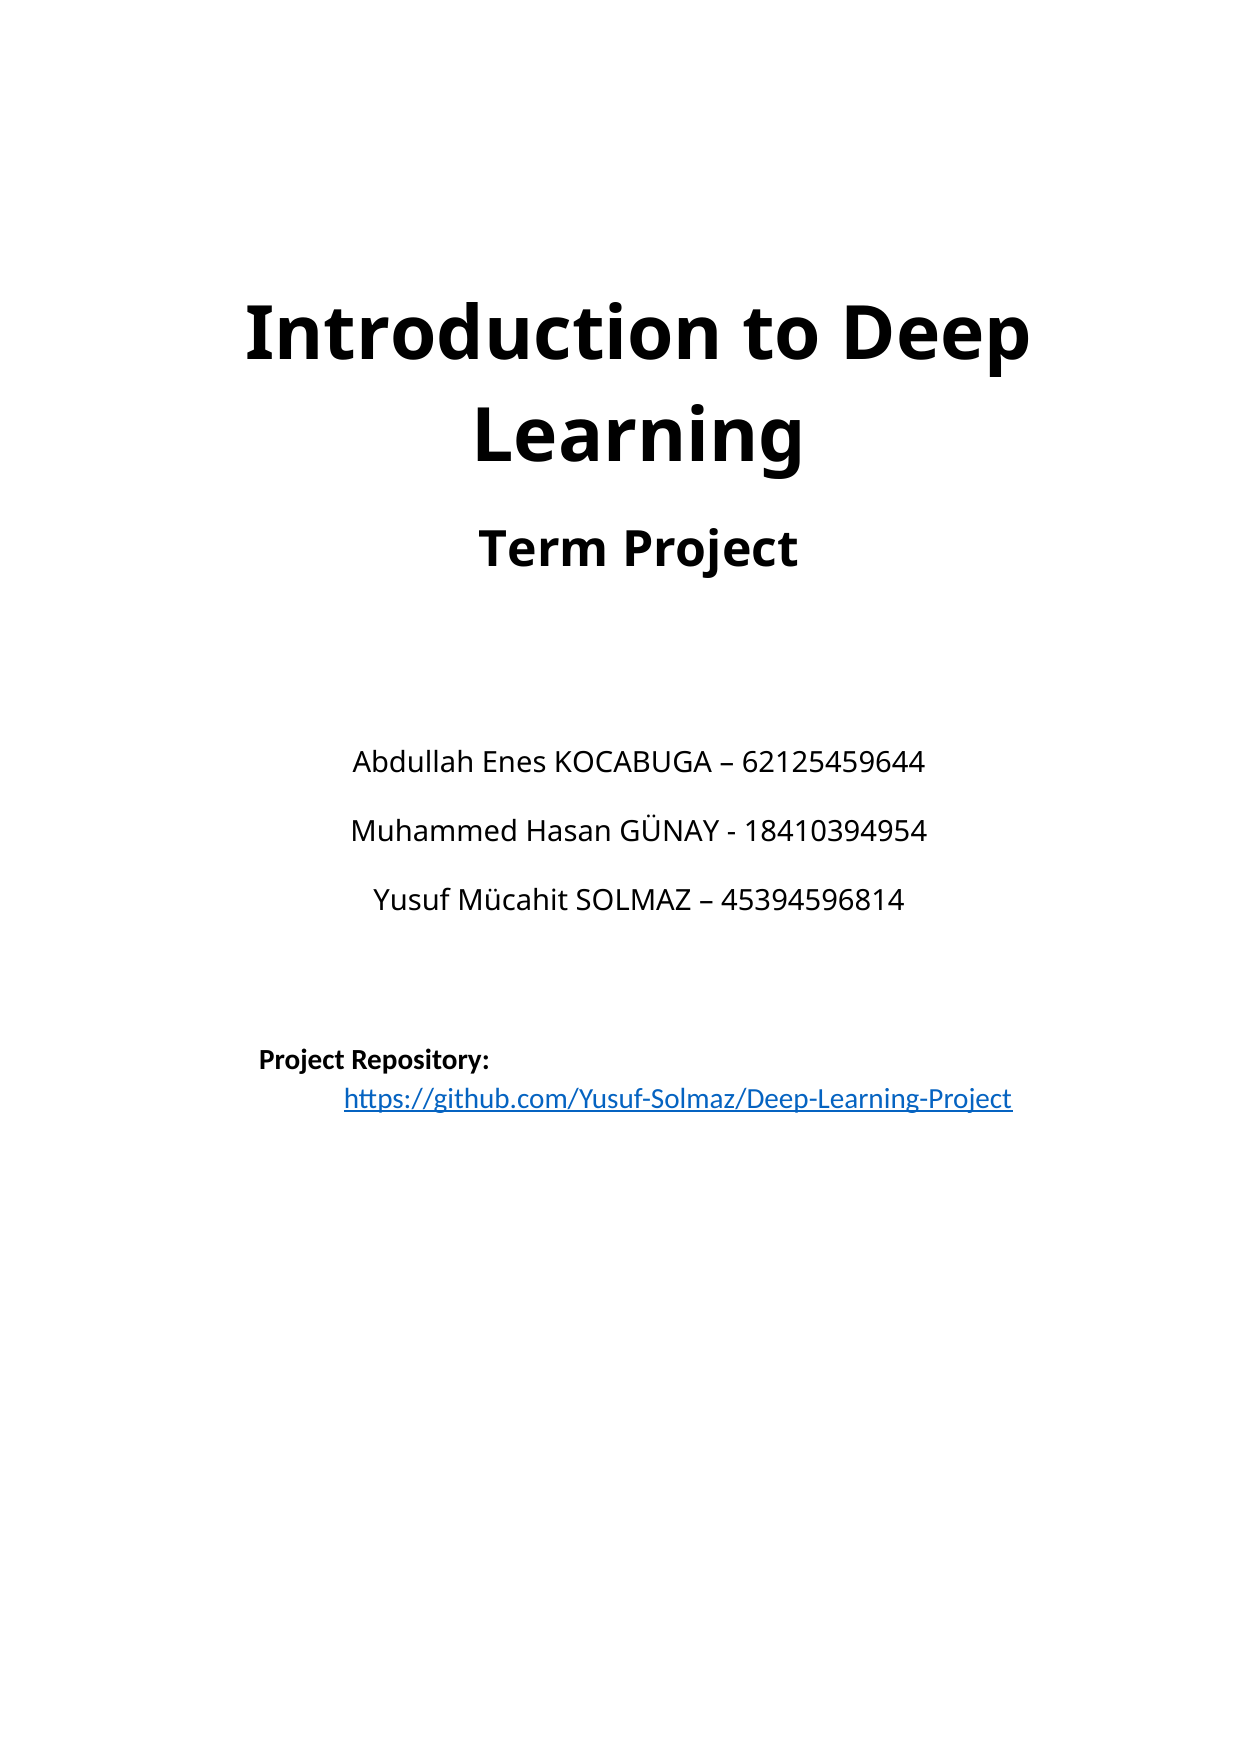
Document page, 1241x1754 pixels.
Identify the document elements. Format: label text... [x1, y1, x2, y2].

text Term Project [185, 512, 1093, 581]
text Introduction to Deep Learning [185, 279, 1093, 483]
text Project Repository: https://github.com/Yusuf-Solmaz/Deep-Learning-Project [185, 1041, 1093, 1116]
text Yusuf Mücahit SOLMAZ – 45394596814 [185, 879, 1093, 918]
text Muhammed Hasan GÜNAY - 18410394954 [185, 810, 1093, 850]
text Abdullah Enes KOCABUGA – 62125459644 [185, 741, 1093, 781]
